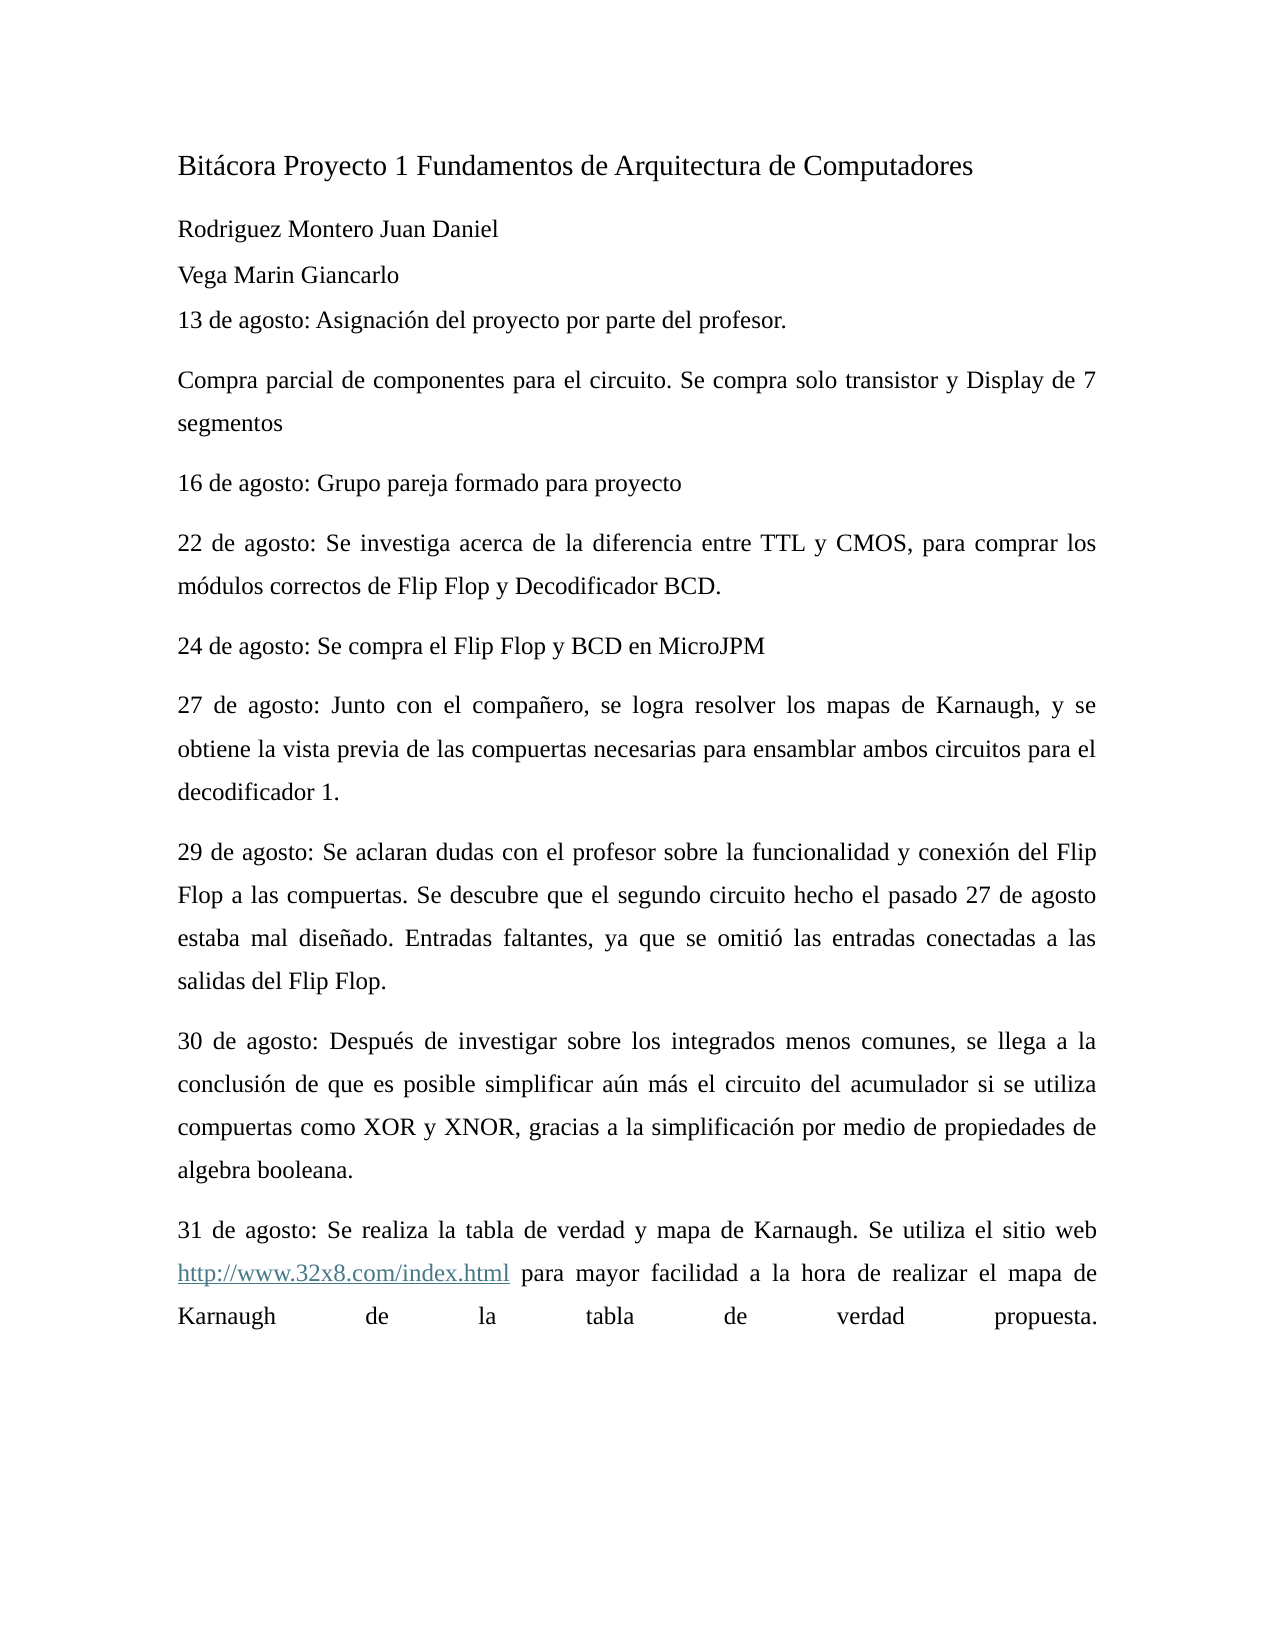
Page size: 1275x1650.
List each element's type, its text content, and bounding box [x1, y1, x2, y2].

text Bitácora Proyecto 1 Fundamentos de Arquitectura de Computadores [177, 148, 1098, 181]
text 24 de agosto: Se compra el Flip Flop y BCD en MicroJPM [177, 631, 1098, 659]
text Rodriguez Montero Juan Daniel [177, 214, 1098, 243]
text 16 de agosto: Grupo pareja formado para proyecto [177, 468, 1098, 497]
text 13 de agosto: Asignación del proyecto por parte del profesor. [177, 305, 1098, 334]
text 30 de agosto: Después de investigar sobre los integrados menos comunes, se llega a la conclusión de que es posible simplificar aún más el circuito del acumulador si se utiliza compuertas como XOR y XNOR, gracias a la simplificación por medio de propiedades de algebra booleana. [177, 1026, 1098, 1184]
text Vega Marin Giancarlo [177, 260, 1098, 289]
text 27 de agosto: Junto con el compañero, se logra resolver los mapas de Karnaugh, y se obtiene la vista previa de las compuertas necesarias para ensamblar ambos circuitos para el decodificador 1. [177, 691, 1098, 806]
text 29 de agosto: Se aclaran dudas con el profesor sobre la funcionalidad y conexión del Flip Flop a las compuertas. Se descubre que el segundo circuito hecho el pasado 27 de agosto estaba mal diseñado. Entradas faltantes, ya que se omitió las entradas conectadas a las salidas del Flip Flop. [177, 837, 1098, 995]
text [177, 1215, 1098, 1330]
text 22 de agosto: Se investiga acerca de la diferencia entre TTL y CMOS, para comprar los módulos correctos de Flip Flop y Decodificador BCD. [177, 528, 1098, 600]
text Compra parcial de componentes para el circuito. Se compra solo transistor y Display de 7 segmentos [177, 365, 1098, 437]
